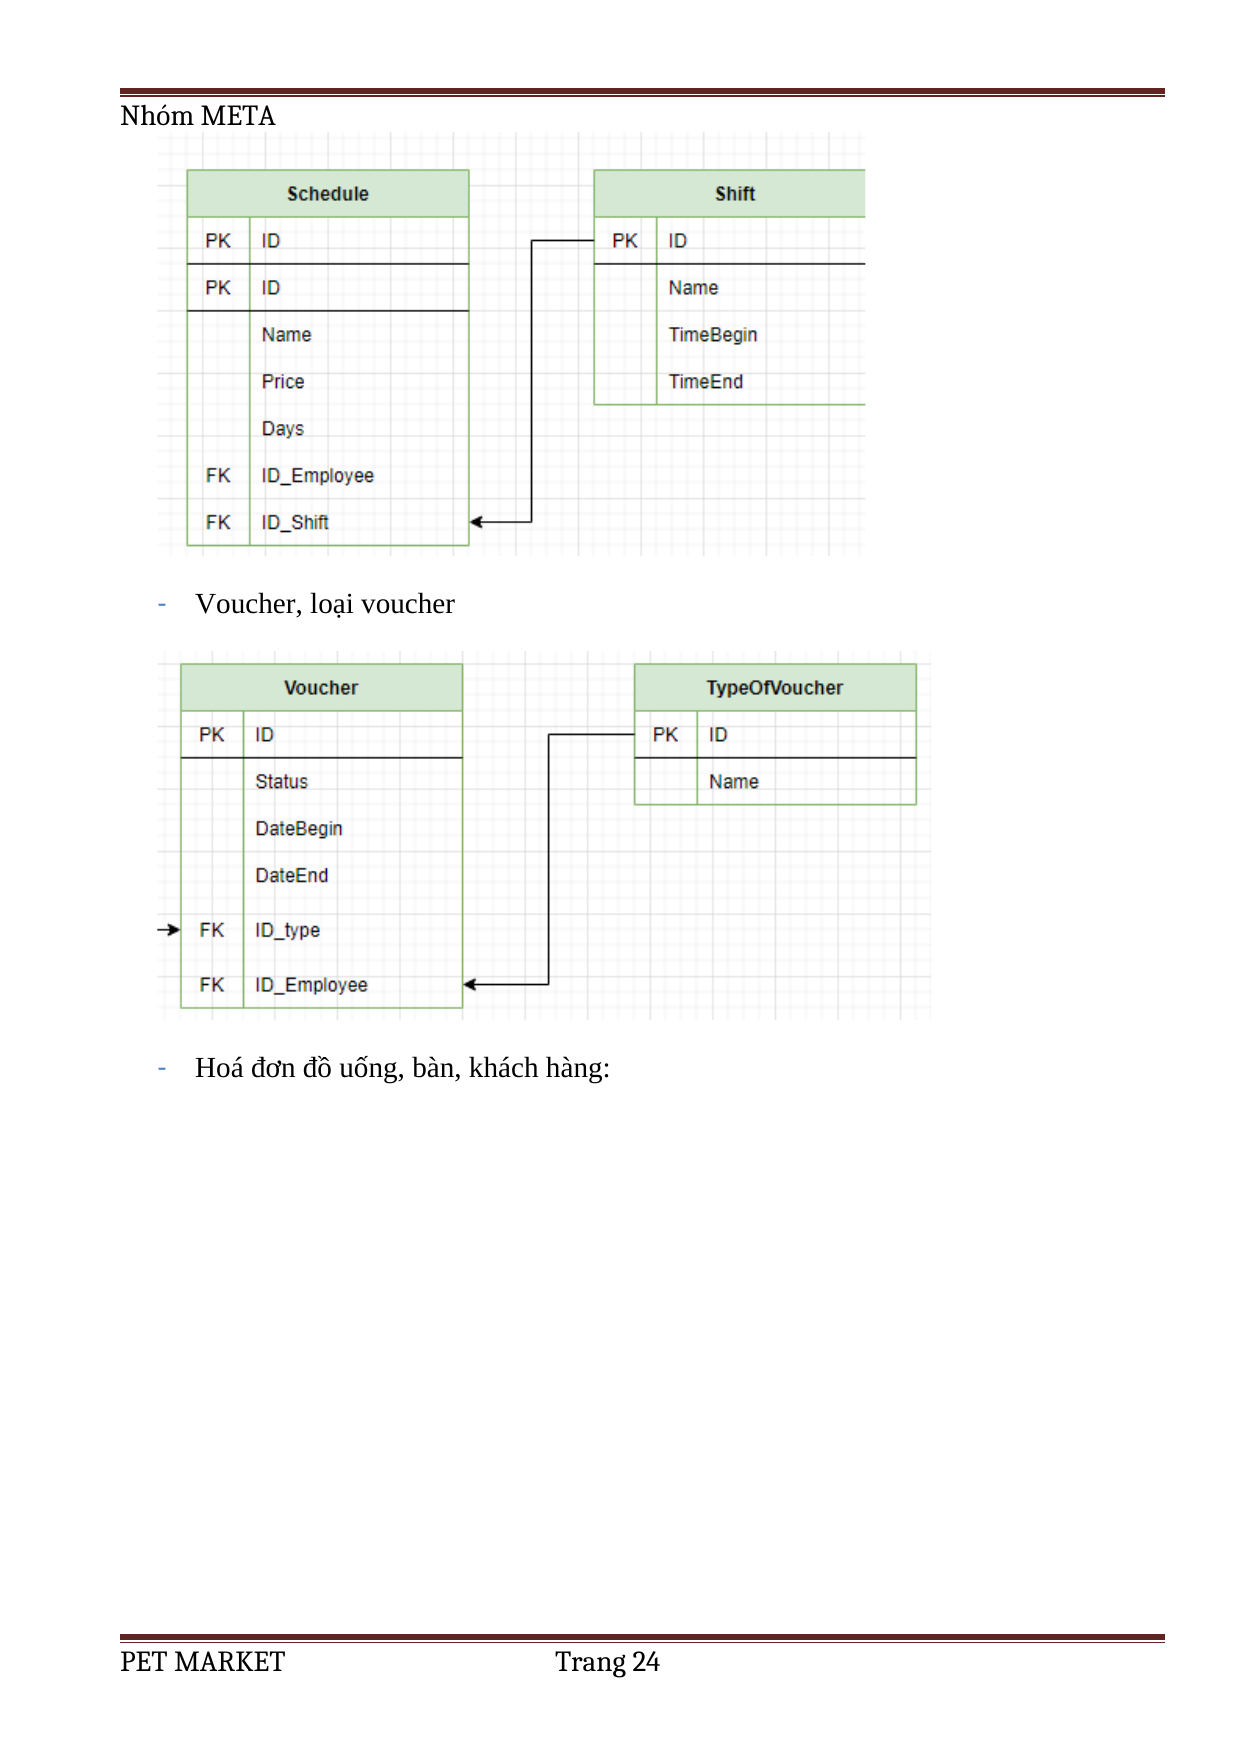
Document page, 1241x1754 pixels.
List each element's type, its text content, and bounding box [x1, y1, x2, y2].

picture [157, 132, 866, 556]
list Voucher, loại voucher [157, 585, 1165, 621]
picture [157, 651, 933, 1020]
list Hoá đơn đồ uống, bàn, khách hàng: [157, 1049, 1165, 1085]
